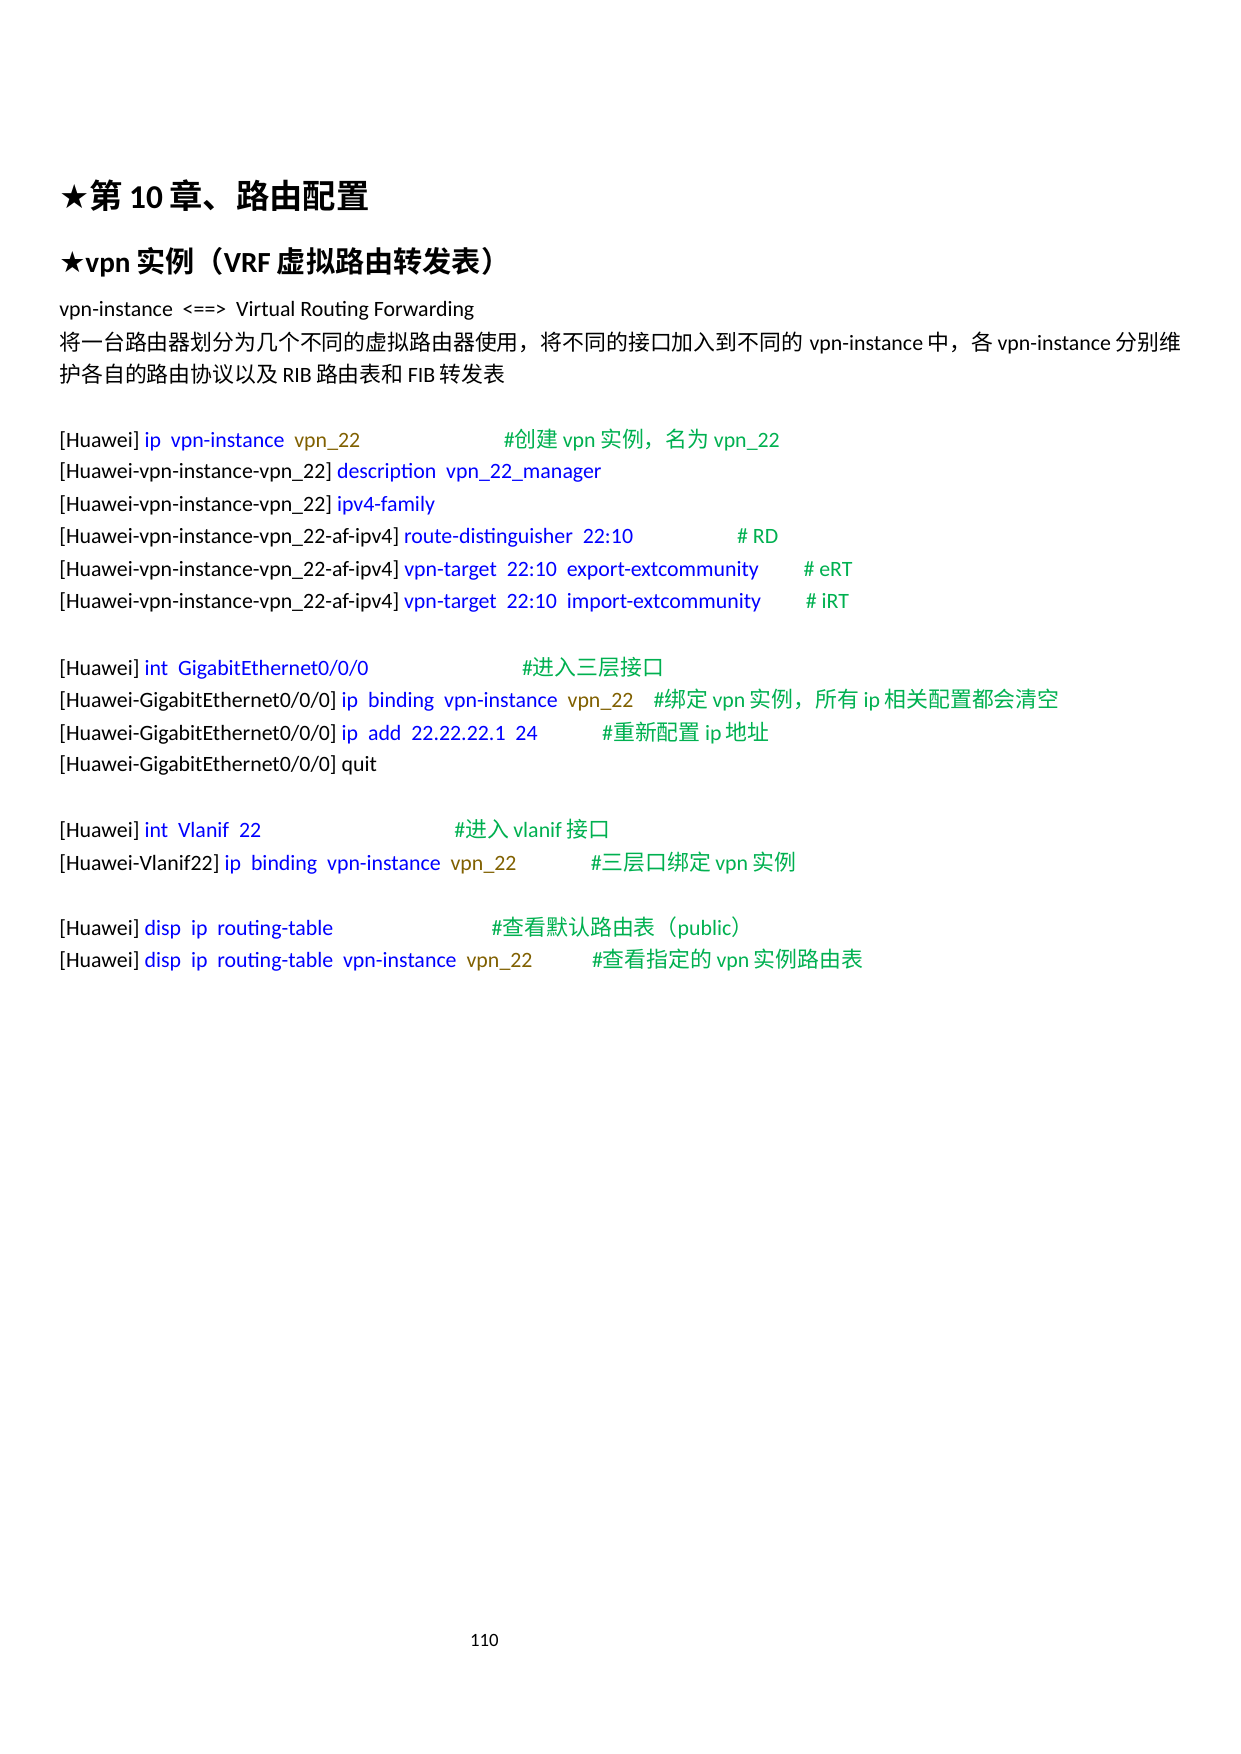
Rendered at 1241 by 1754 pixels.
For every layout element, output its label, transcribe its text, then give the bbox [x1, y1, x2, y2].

text [Huawei] int GigabitEthernet0/0/0 #进入三层接口 [59, 649, 1181, 682]
text ★vpn实例（VRF虚拟路由转发表） [59, 227, 1181, 292]
text [Huawei] disp ip routing-table vpn-instance vpn_22 #查看指定的vpn实例路由表 [59, 942, 1181, 974]
text vpn-instance <==> Virtual Routing Forwarding [59, 292, 1181, 324]
text [Huawei-Vlanif22] ip binding vpn-instance vpn_22 #三层口绑定vpn实例 [59, 844, 1181, 877]
text [Huawei] disp ip routing-table #查看默认路由表（public） [59, 909, 1181, 942]
text [Huawei-vpn-instance-vpn_22-af-ipv4] route-distinguisher 22:10 # RD [59, 519, 1181, 552]
text [Huawei-vpn-instance-vpn_22-af-ipv4] vpn-target 22:10 import-extcommunity # iRT [59, 584, 1181, 617]
text [Huawei-GigabitEthernet0/0/0] quit [59, 747, 1181, 779]
text 将一台路由器划分为几个不同的虚拟路由器使用，将不同的接口加入到不同的vpn-instance中，各vpn-instance分别维护各自的路由协议以及RIB路由表和FIB转发表 [59, 324, 1181, 389]
text [Huawei] ip vpn-instance vpn_22 #创建vpn实例，名为vpn_22 [59, 422, 1181, 454]
text [Huawei-vpn-instance-vpn_22-af-ipv4] vpn-target 22:10 export-extcommunity # eRT [59, 552, 1181, 584]
text ★第10章、路由配置 [59, 162, 1181, 227]
text [Huawei-vpn-instance-vpn_22] description vpn_22_manager [59, 454, 1181, 487]
text [Huawei-GigabitEthernet0/0/0] ip binding vpn-instance vpn_22 #绑定vpn实例，所有ip相关配置都会清空 [59, 682, 1181, 714]
text [Huawei-GigabitEthernet0/0/0] ip add 22.22.22.1 24 #重新配置ip地址 [59, 714, 1181, 747]
text [Huawei] int Vlanif 22 #进入vlanif接口 [59, 812, 1181, 844]
text [Huawei-vpn-instance-vpn_22] ipv4-family [59, 487, 1181, 519]
